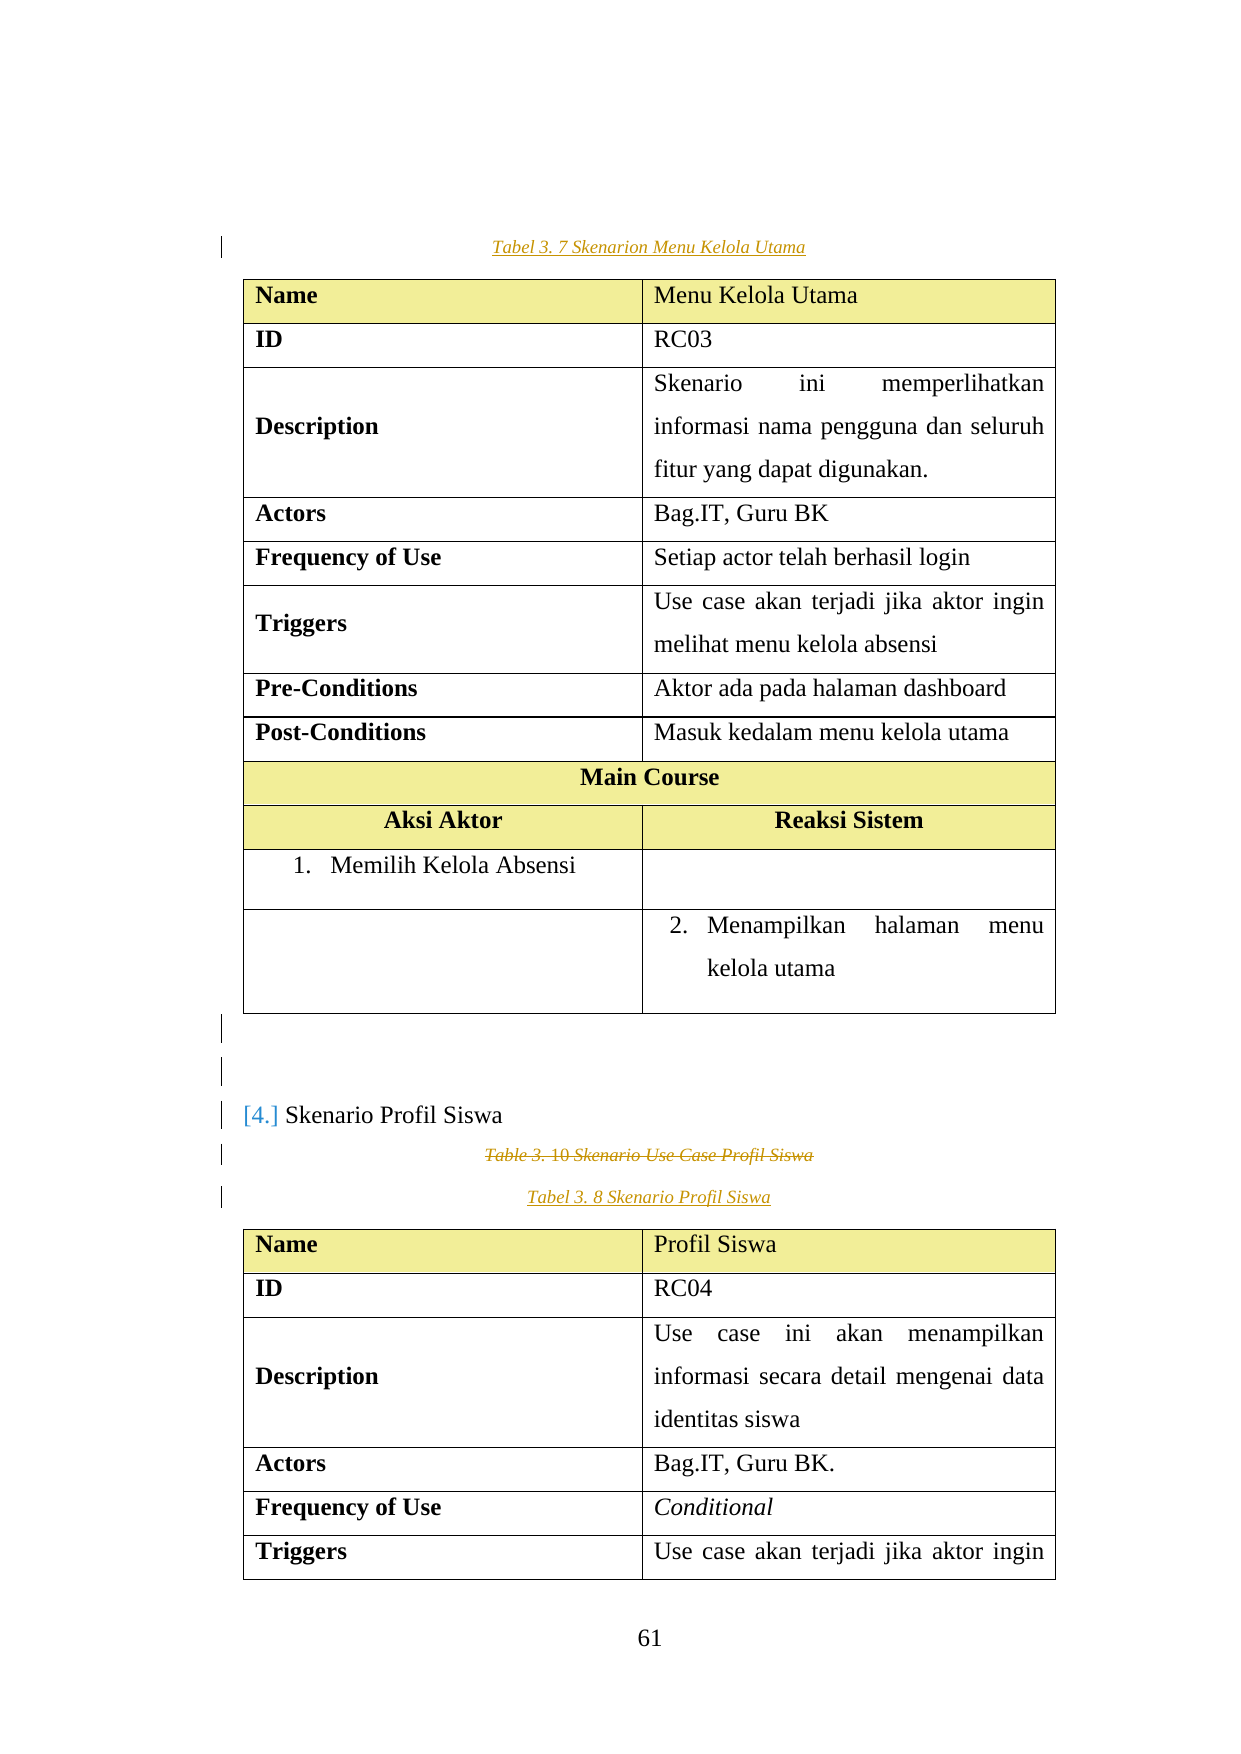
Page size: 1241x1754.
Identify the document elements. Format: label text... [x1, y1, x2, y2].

table_cell Use case ini akan menampilkan informasi secara detail mengenai data identitas siswa [643, 1318, 1055, 1447]
table_cell RC03 [643, 324, 1055, 367]
table_cell RC04 [643, 1274, 1055, 1317]
table_cell Pre-Conditions [244, 674, 642, 716]
table_header Name [244, 1230, 642, 1272]
table_cell Main Course [244, 762, 1055, 804]
table_header Profil Siswa [643, 1230, 1055, 1272]
table_cell Frequency of Use [244, 1492, 642, 1535]
table_cell Aktor ada pada halaman dashboard [643, 674, 1055, 716]
table_cell Skenario ini memperlihatkan informasi nama pengguna dan seluruh fitur yang dapat digunakan. [643, 368, 1055, 497]
table_cell Actors [244, 1448, 642, 1491]
table_header Name [244, 280, 642, 323]
table_cell ID [244, 324, 642, 367]
table_cell [244, 910, 642, 1013]
table_cell Description [244, 1318, 642, 1447]
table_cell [643, 1536, 1055, 1579]
table_cell Bag.IT, Guru BK [643, 498, 1055, 541]
table_cell Menampilkan halaman menu kelola utama [643, 910, 1055, 1013]
table_cell Bag.IT, Guru BK. [643, 1448, 1055, 1491]
table_cell Reaksi Sistem [643, 806, 1055, 849]
table_cell Setiap actor telah berhasil login [643, 542, 1055, 585]
table_cell Memilih Kelola Absensi [244, 850, 642, 909]
table_cell Post-Conditions [244, 718, 642, 761]
table_cell Actors [244, 498, 642, 541]
table_cell Masuk kedalam menu kelola utama [643, 718, 1055, 761]
table_cell Conditional [643, 1492, 1055, 1535]
table_header Menu Kelola Utama [643, 280, 1055, 323]
list Skenario Profil Siswa [243, 1101, 1063, 1129]
table_cell [643, 850, 1055, 909]
table_cell Triggers [244, 1536, 642, 1579]
table_cell Triggers [244, 586, 642, 672]
table_cell Use case akan terjadi jika aktor ingin melihat menu kelola absensi [643, 586, 1055, 672]
table_cell Frequency of Use [244, 542, 642, 585]
table_cell ID [244, 1274, 642, 1317]
table_cell Aksi Aktor [244, 806, 642, 849]
table_cell Description [244, 368, 642, 497]
